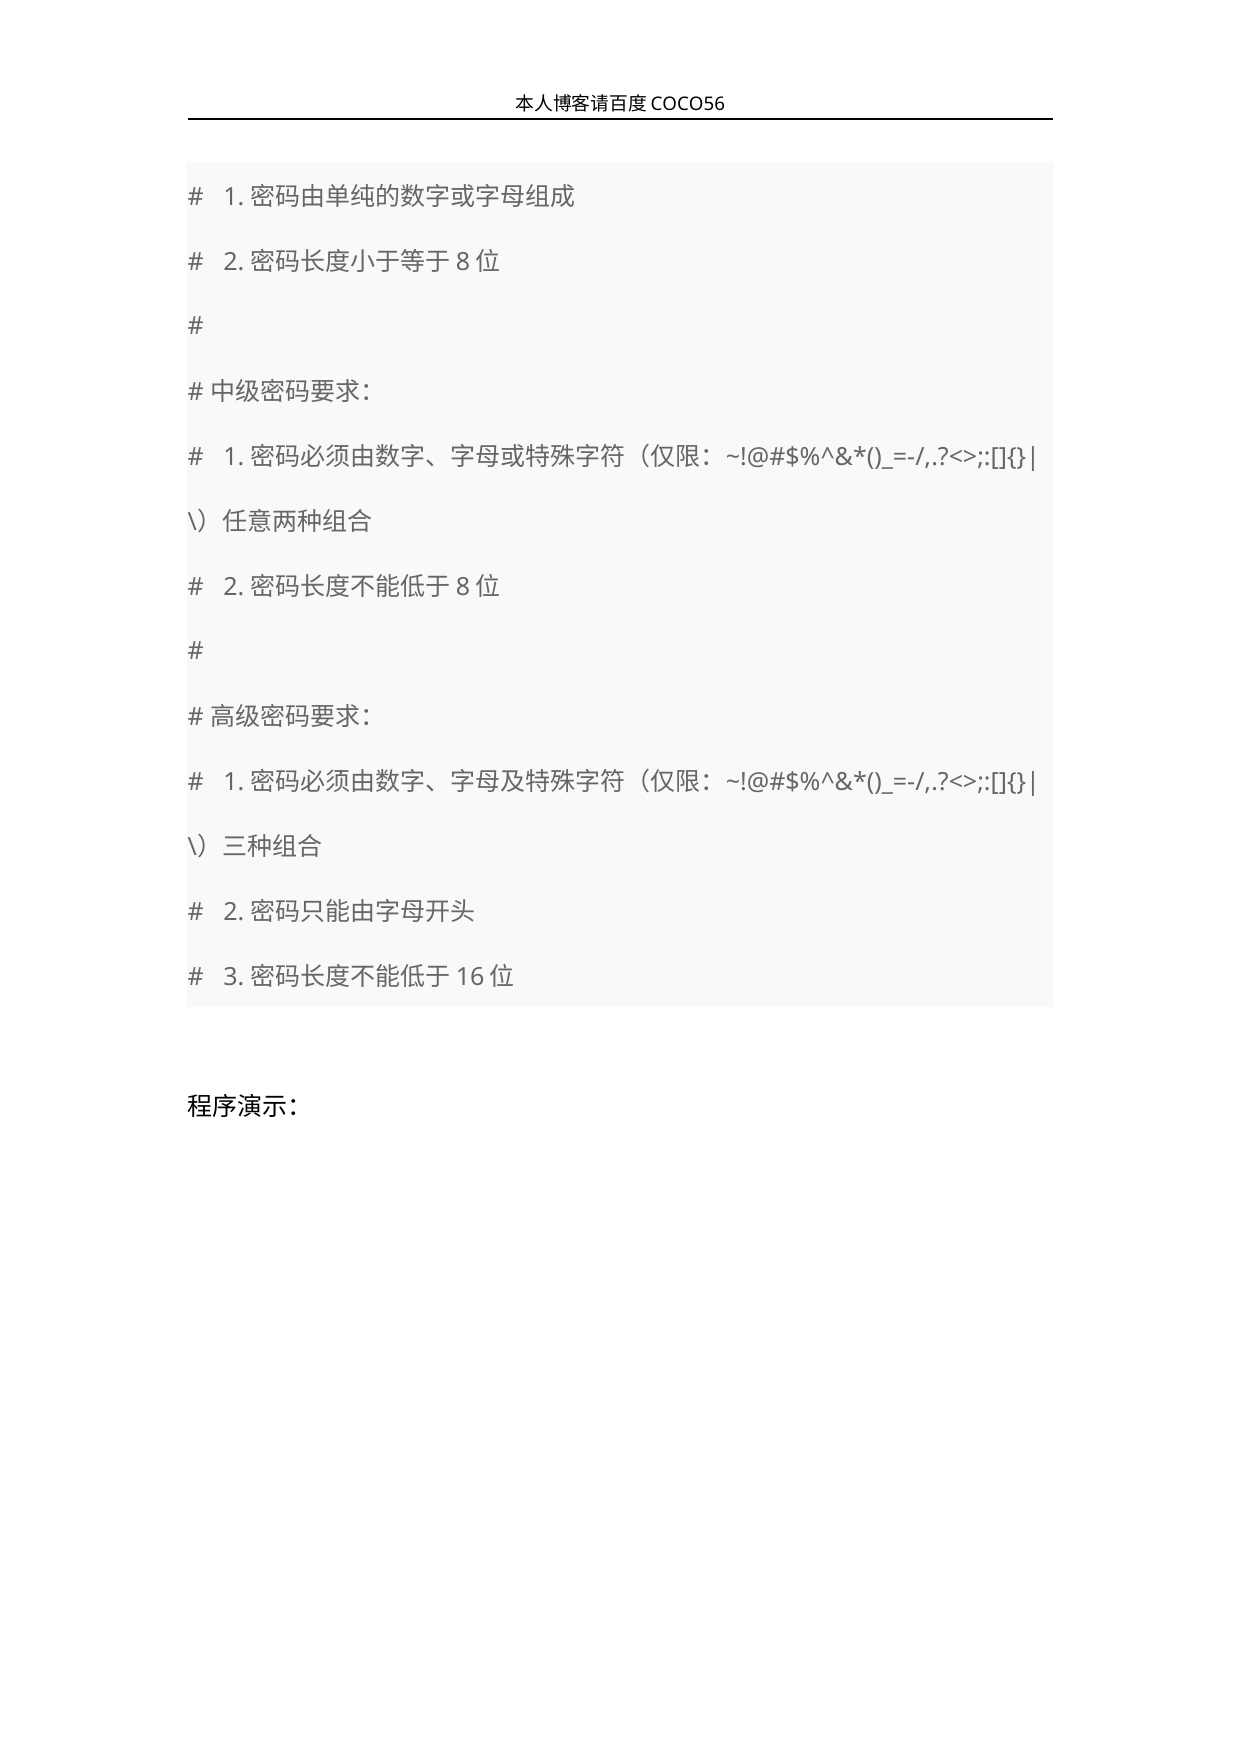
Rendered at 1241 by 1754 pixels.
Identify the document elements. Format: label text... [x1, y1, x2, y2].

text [187, 162, 1053, 1007]
text 程序演示： 1. 请写下这一节课你学习到的内容：格式不限，回忆并复述是加强记忆的好方式！ 回复您的答案即可查看参考答案！ 测试题答案： [187, 1007, 1053, 1202]
